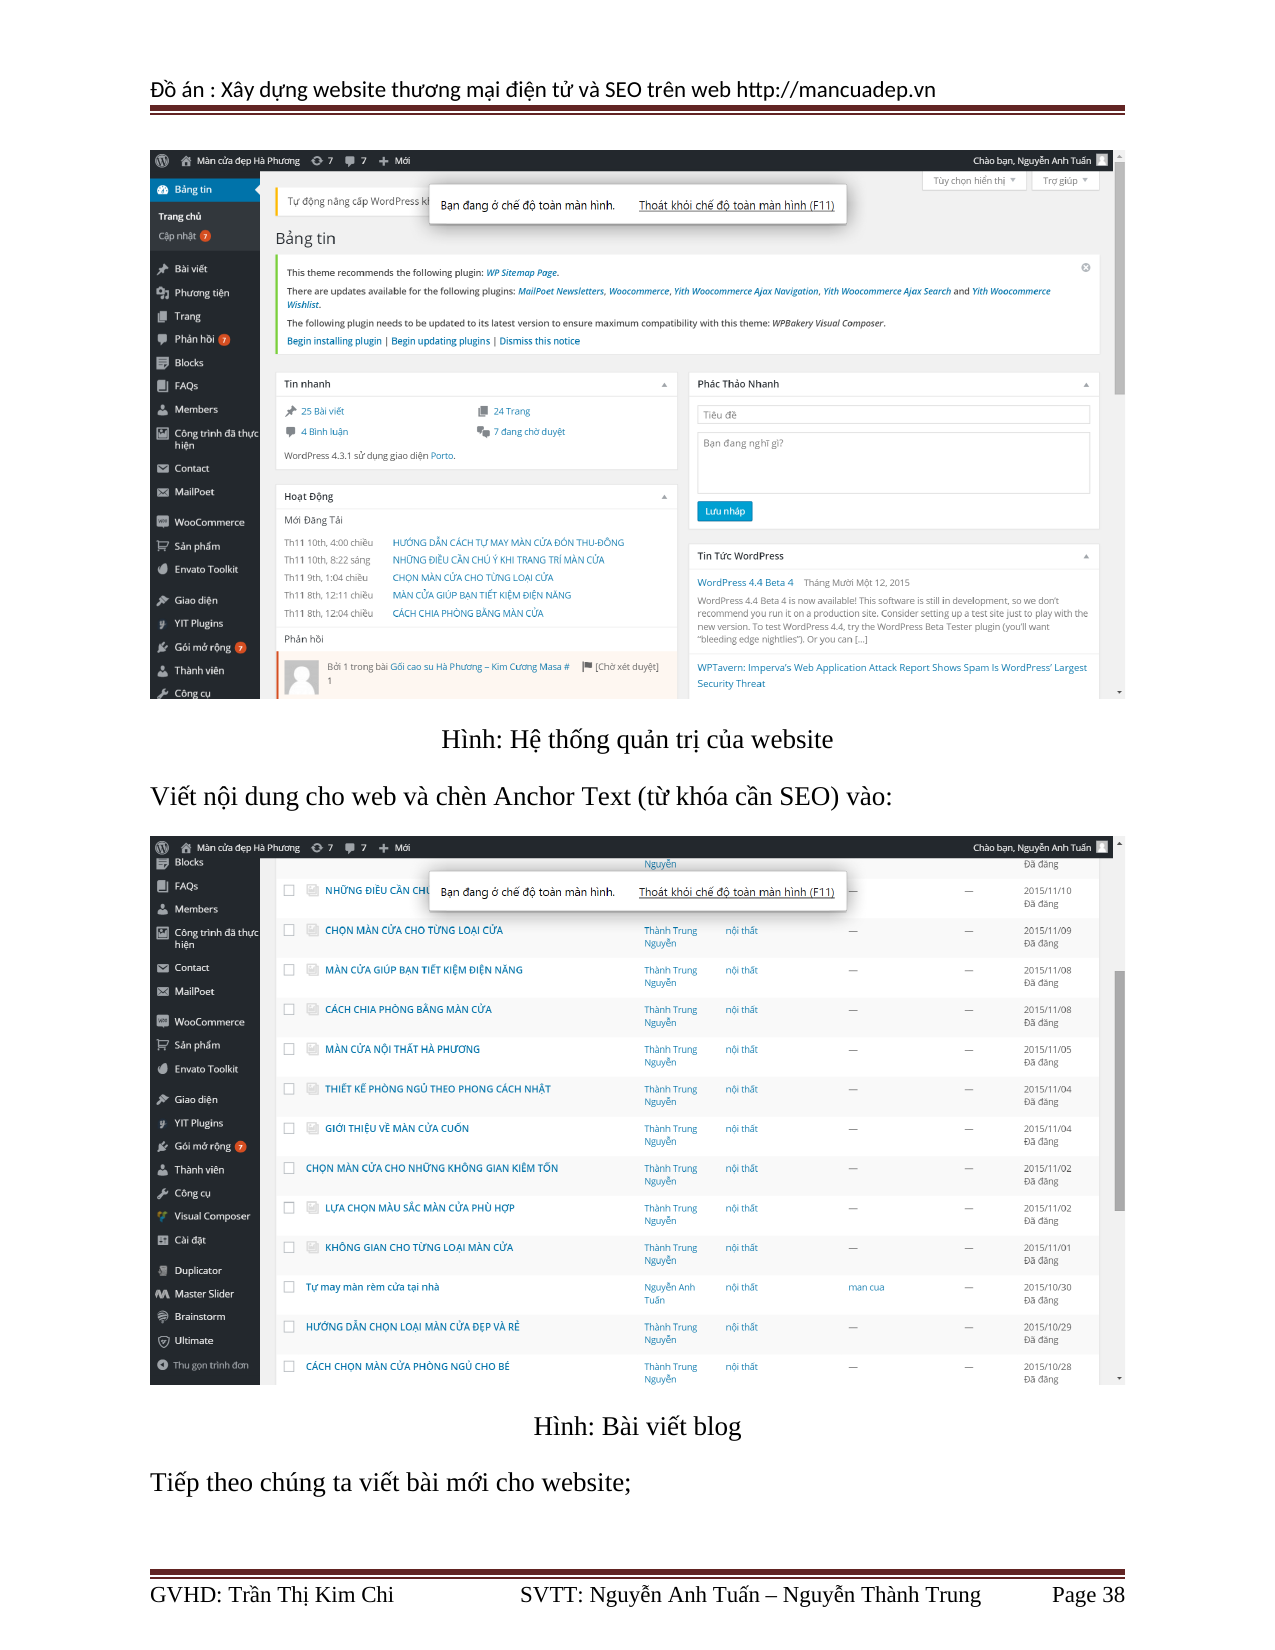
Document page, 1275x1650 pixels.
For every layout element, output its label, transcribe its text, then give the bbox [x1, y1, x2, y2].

text Hình: Hệ thống quản trị của website [150, 723, 1125, 754]
text Viết nội dung cho web và chèn Anchor Text (từ khóa cần SEO) vào: [150, 780, 1125, 811]
text Tiếp theo chúng ta viết bài mới cho website; [150, 1467, 1125, 1498]
picture [150, 150, 1125, 699]
picture [158, 186, 168, 194]
text Hình: Bài viết blog [150, 1410, 1125, 1441]
picture [150, 836, 1125, 1385]
